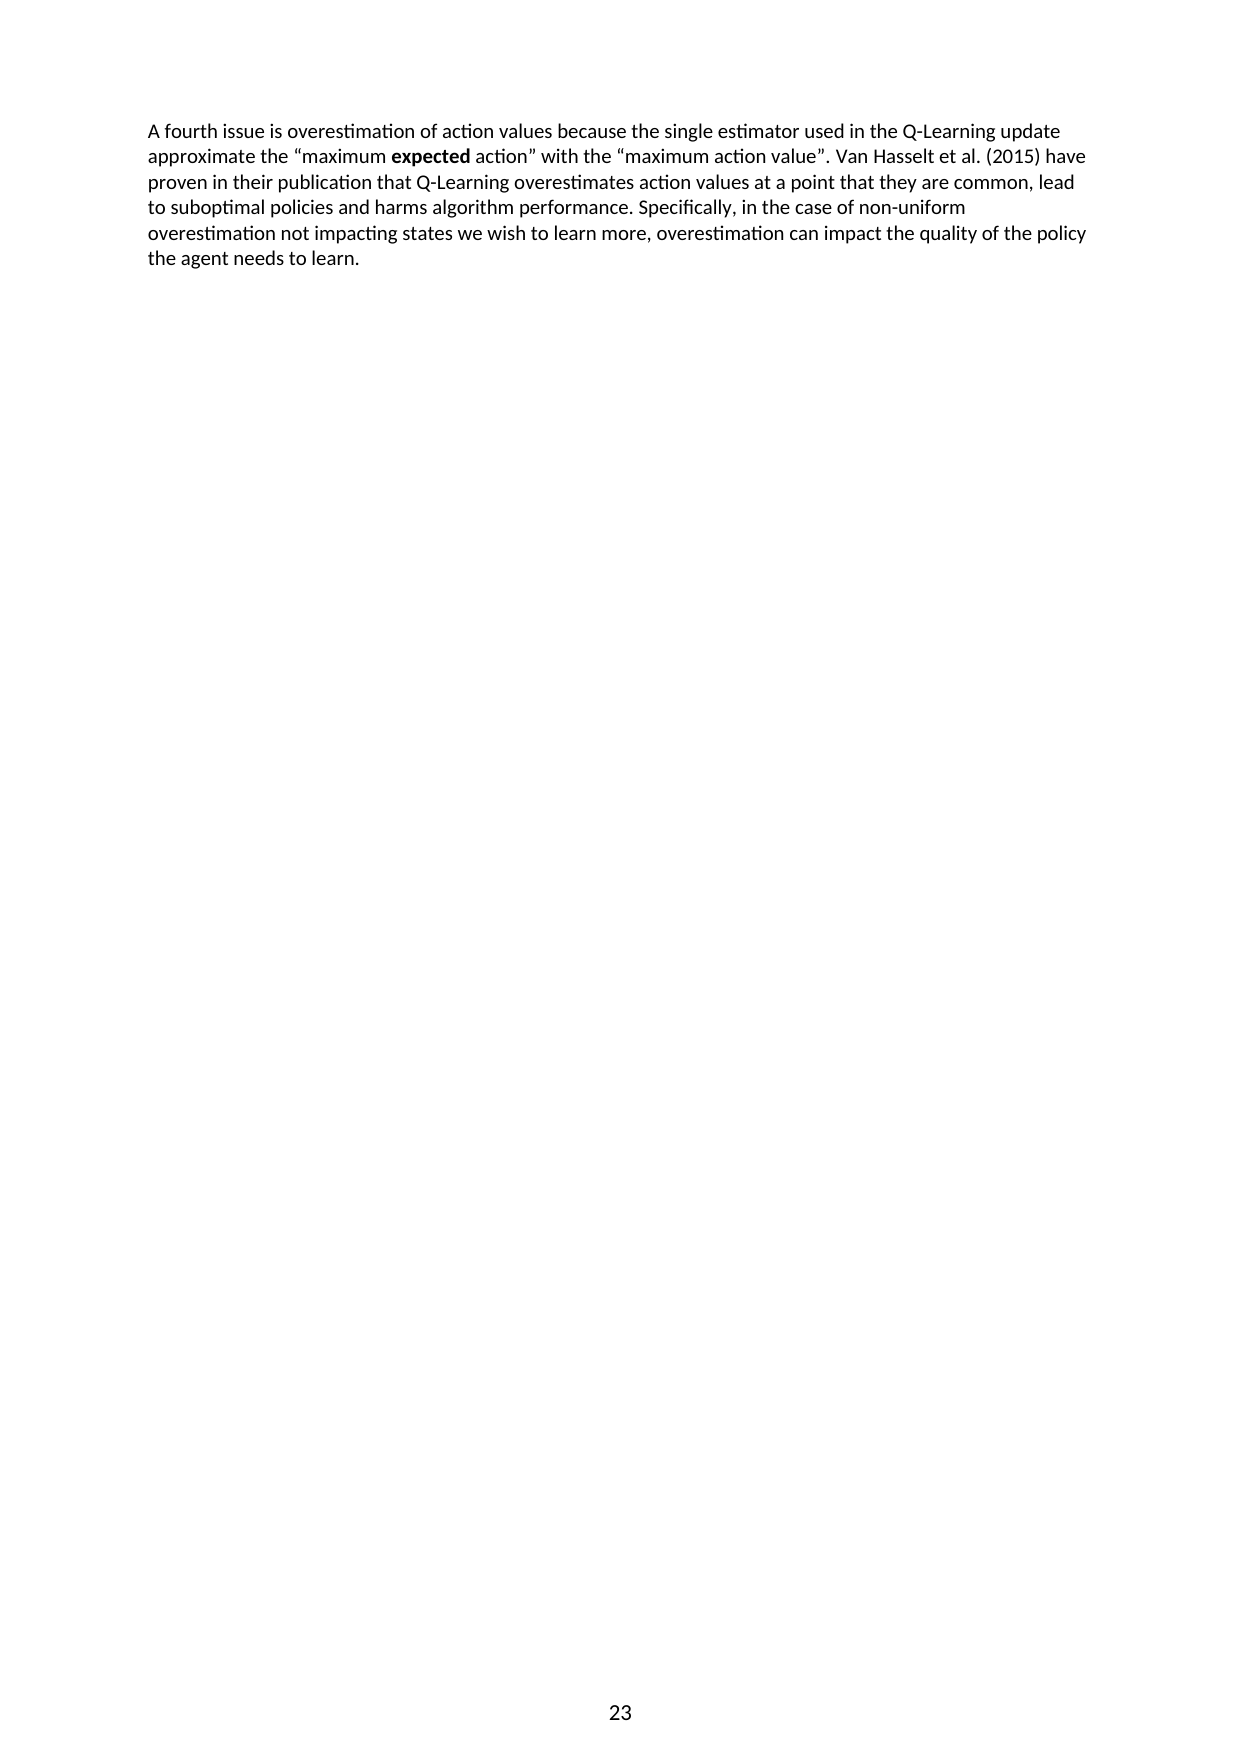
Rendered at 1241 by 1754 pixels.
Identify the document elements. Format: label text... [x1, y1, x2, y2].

text A fourth issue is overestimation of action values because the single estimator used in the Q-Learning update approximate the “maximum expected action” with the “maximum action value”. Van Hasselt et al. (2015) have proven in their publication that Q-Learning overestimates action values at a point that they are common, lead to suboptimal policies and harms algorithm performance. Specifically, in the case of non-uniform overestimation not impacting states we wish to learn more, overestimation can impact the quality of the policy the agent needs to learn. [148, 118, 1093, 271]
